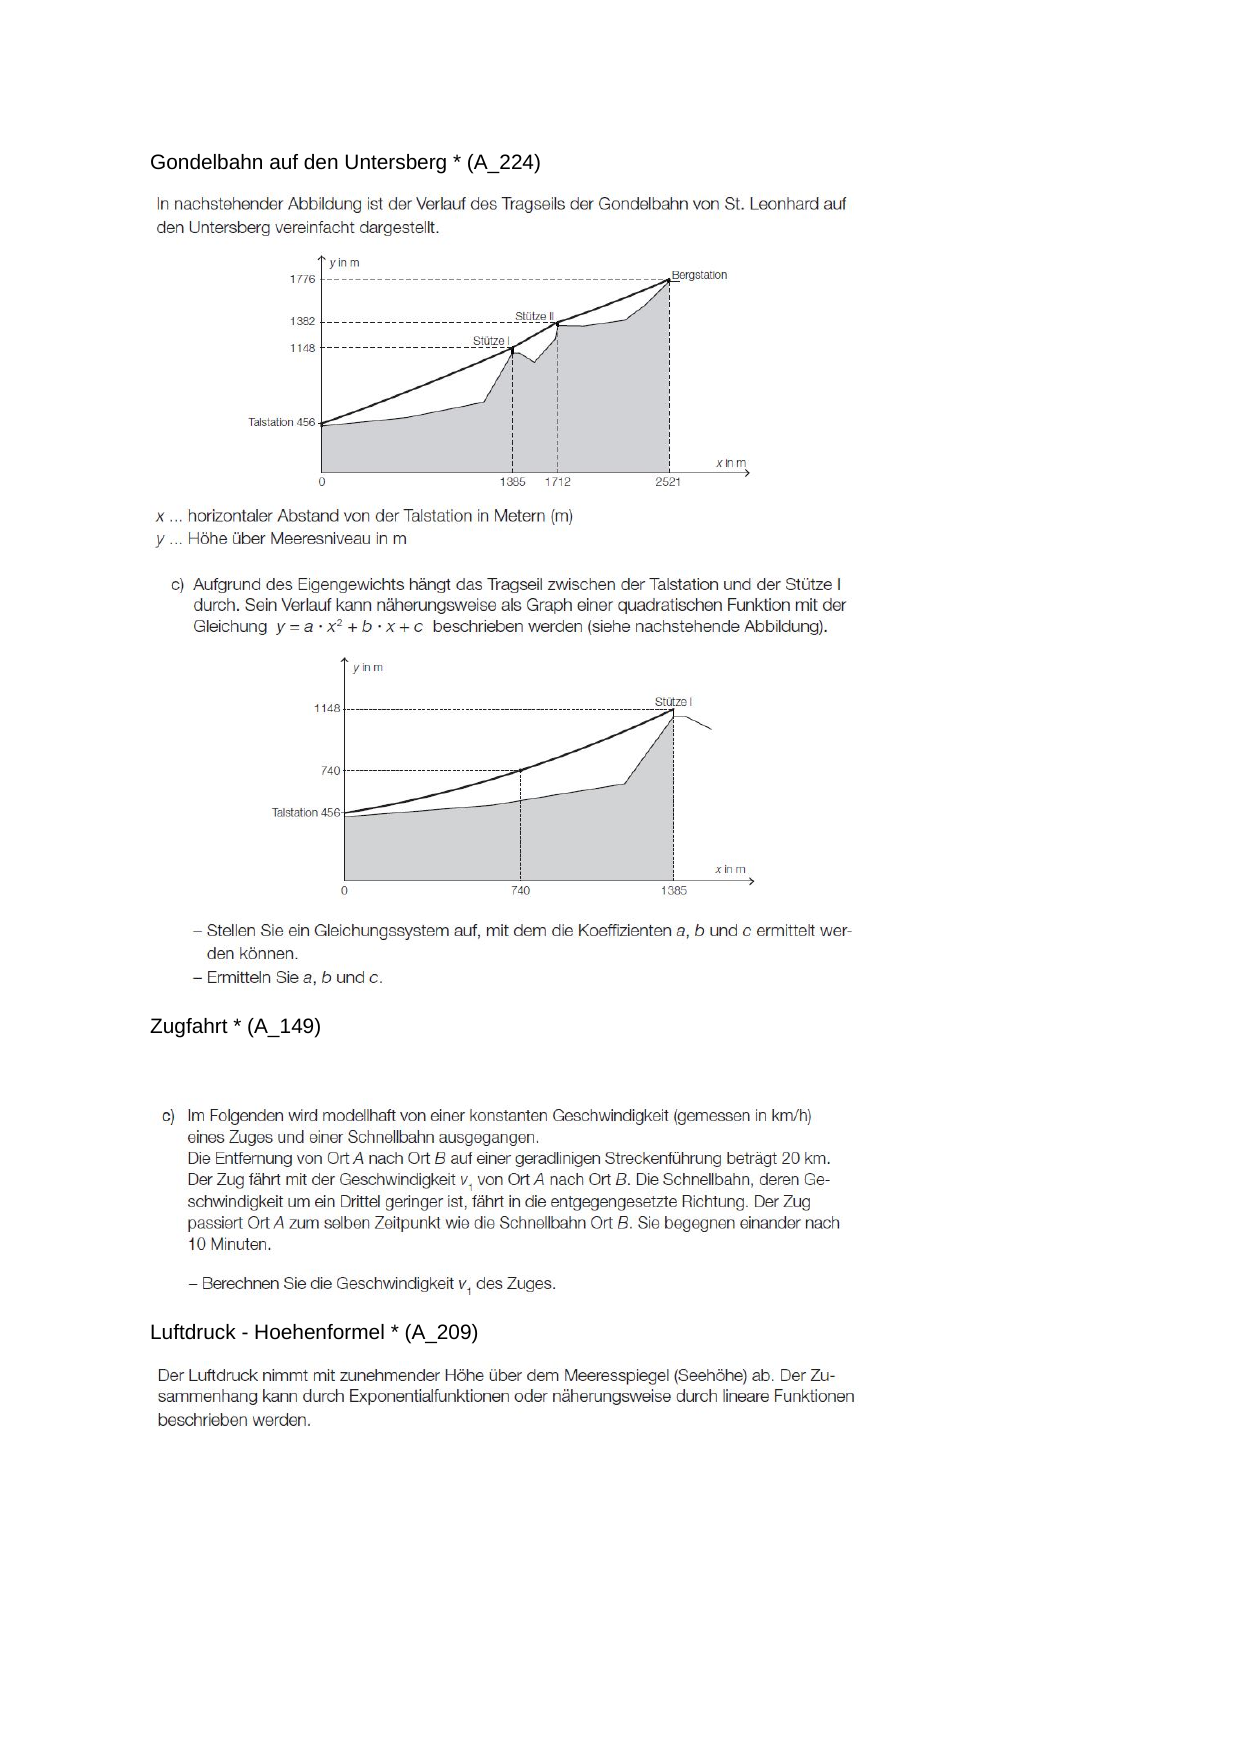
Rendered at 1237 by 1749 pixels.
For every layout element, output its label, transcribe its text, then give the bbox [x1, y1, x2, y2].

text Luftdruck - Hoehenformel * (A_209) [150, 1319, 1086, 1343]
text Gondelbahn auf den Untersberg * (A_224) [150, 150, 1086, 174]
picture [150, 1098, 859, 1301]
picture [150, 192, 859, 552]
text Zugfahrt * (A_149) [150, 1013, 1086, 1037]
picture [150, 1361, 859, 1431]
picture [150, 570, 859, 995]
